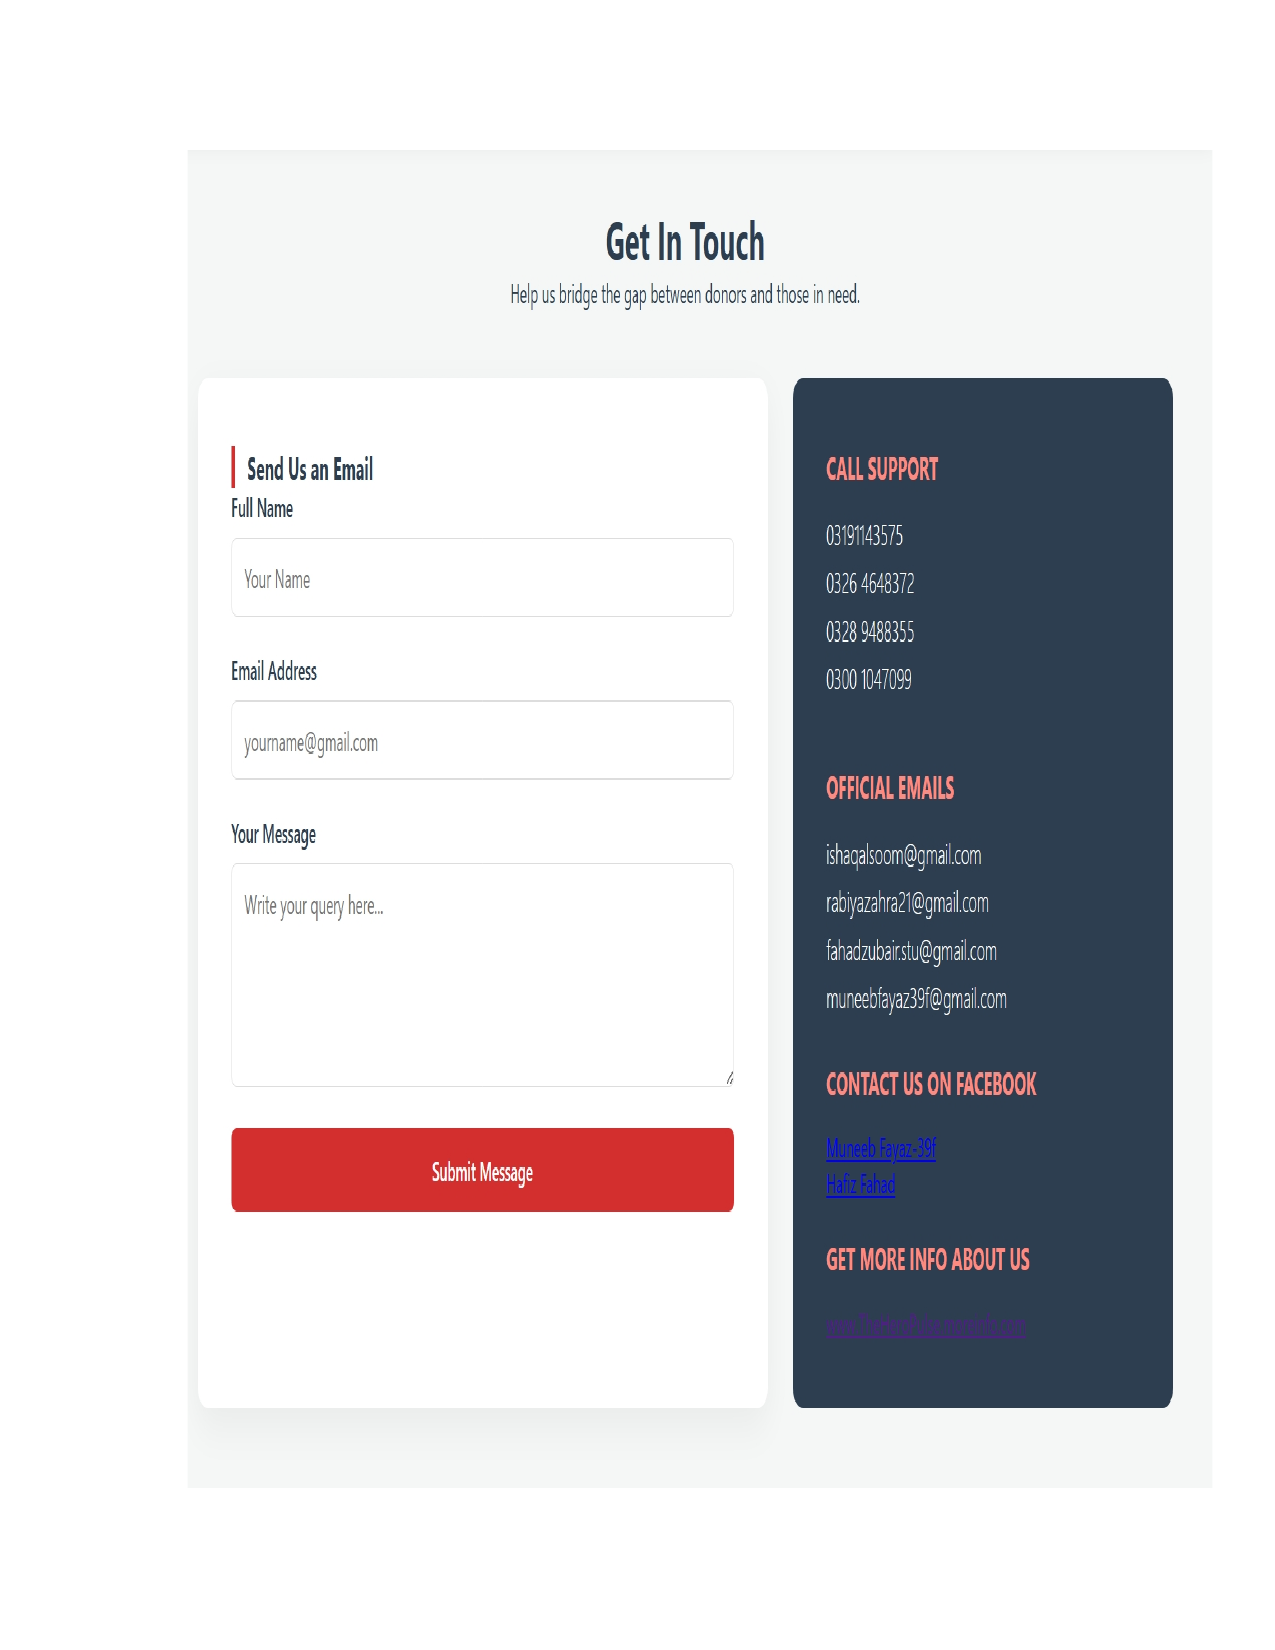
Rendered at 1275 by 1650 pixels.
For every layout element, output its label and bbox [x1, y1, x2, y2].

picture [187, 150, 1213, 1488]
